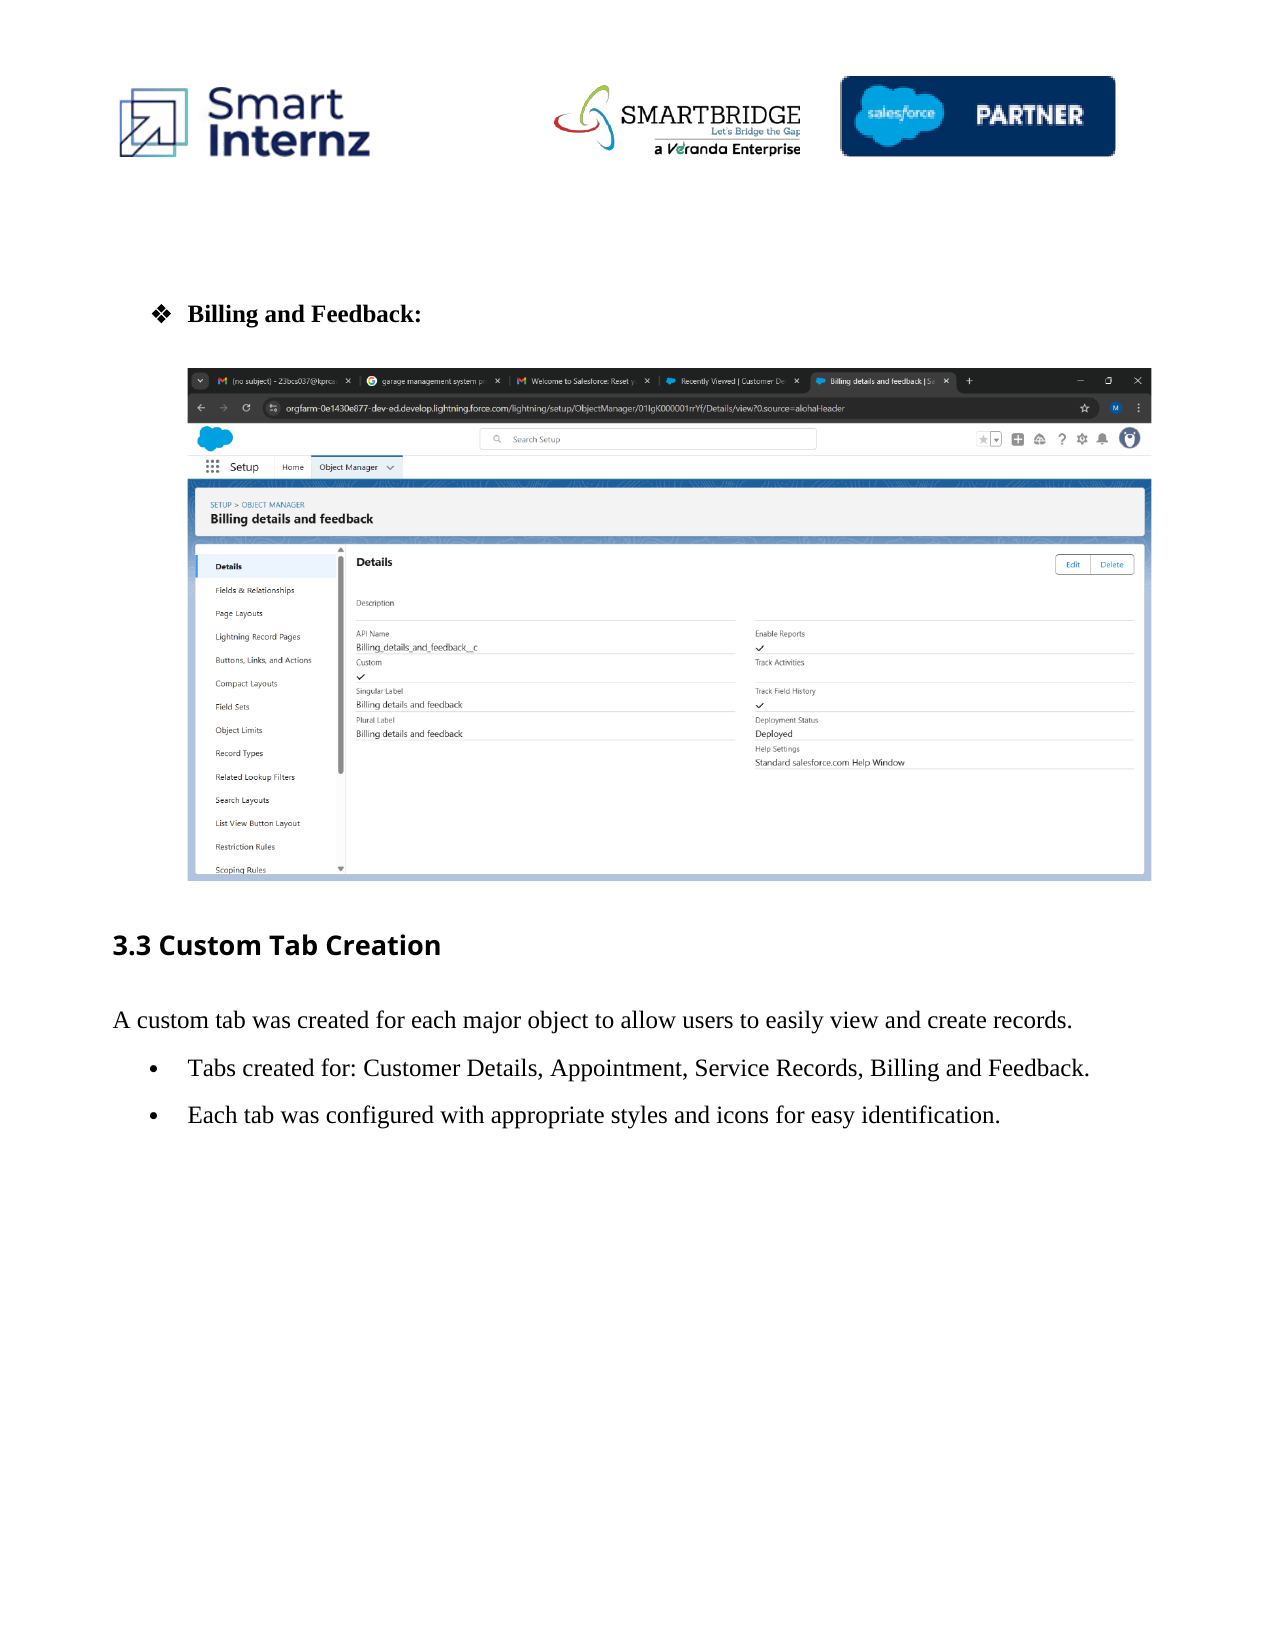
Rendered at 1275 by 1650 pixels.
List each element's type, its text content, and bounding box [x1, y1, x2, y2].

list Billing and Feedback: [150, 299, 1200, 328]
picture [187, 368, 1152, 881]
list Tabs created for: Customer Details, Appointment, Service Records, Billing and Feedback. [150, 1053, 1200, 1081]
picture [553, 85, 800, 157]
text 3.3 Custom Tab Creation [112, 927, 1200, 964]
list Each tab was configured with appropriate styles and icons for easy identification. [150, 1100, 1200, 1129]
text A custom tab was created for each major object to allow users to easily view and create records. [112, 1005, 1200, 1034]
picture [112, 87, 374, 157]
picture [840, 76, 1116, 157]
